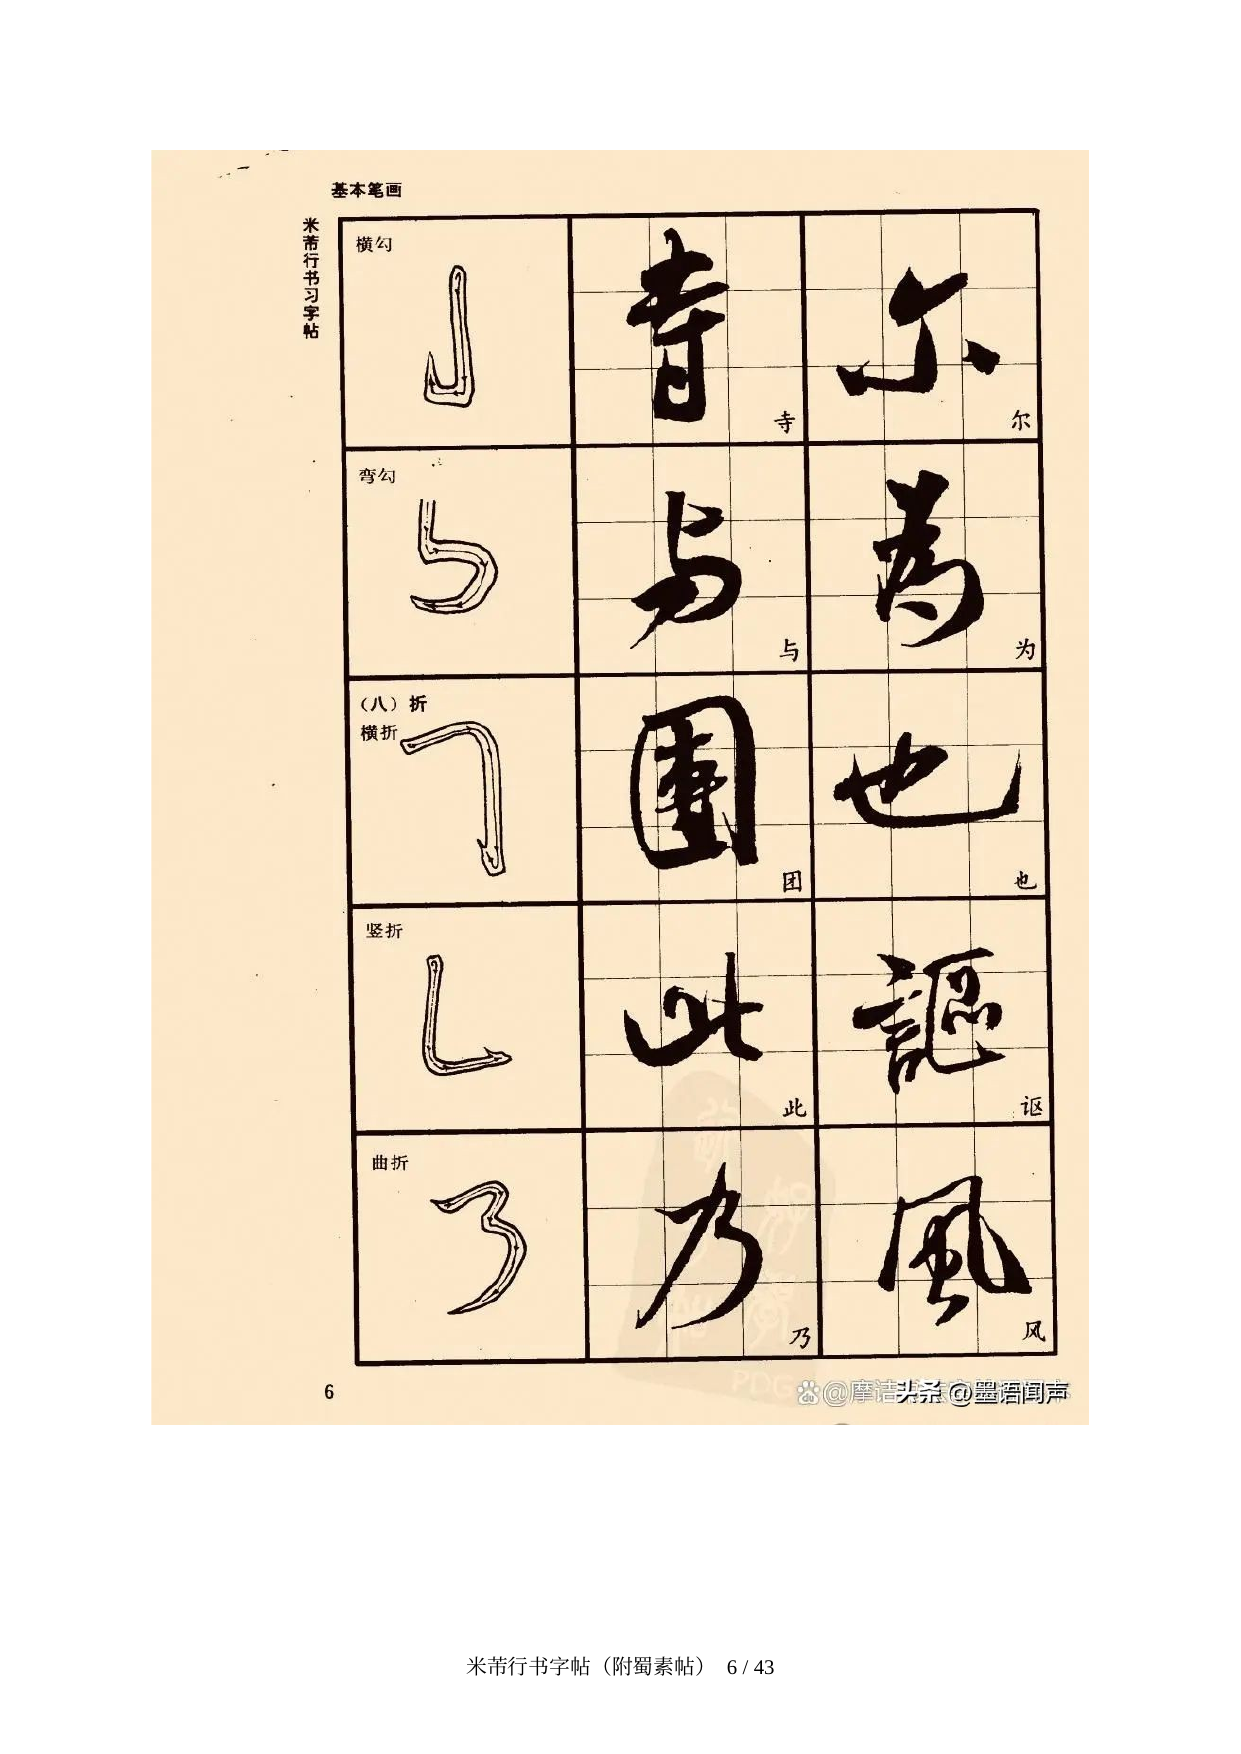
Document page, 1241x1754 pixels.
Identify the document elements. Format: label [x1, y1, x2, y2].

picture [151, 150, 1089, 1425]
